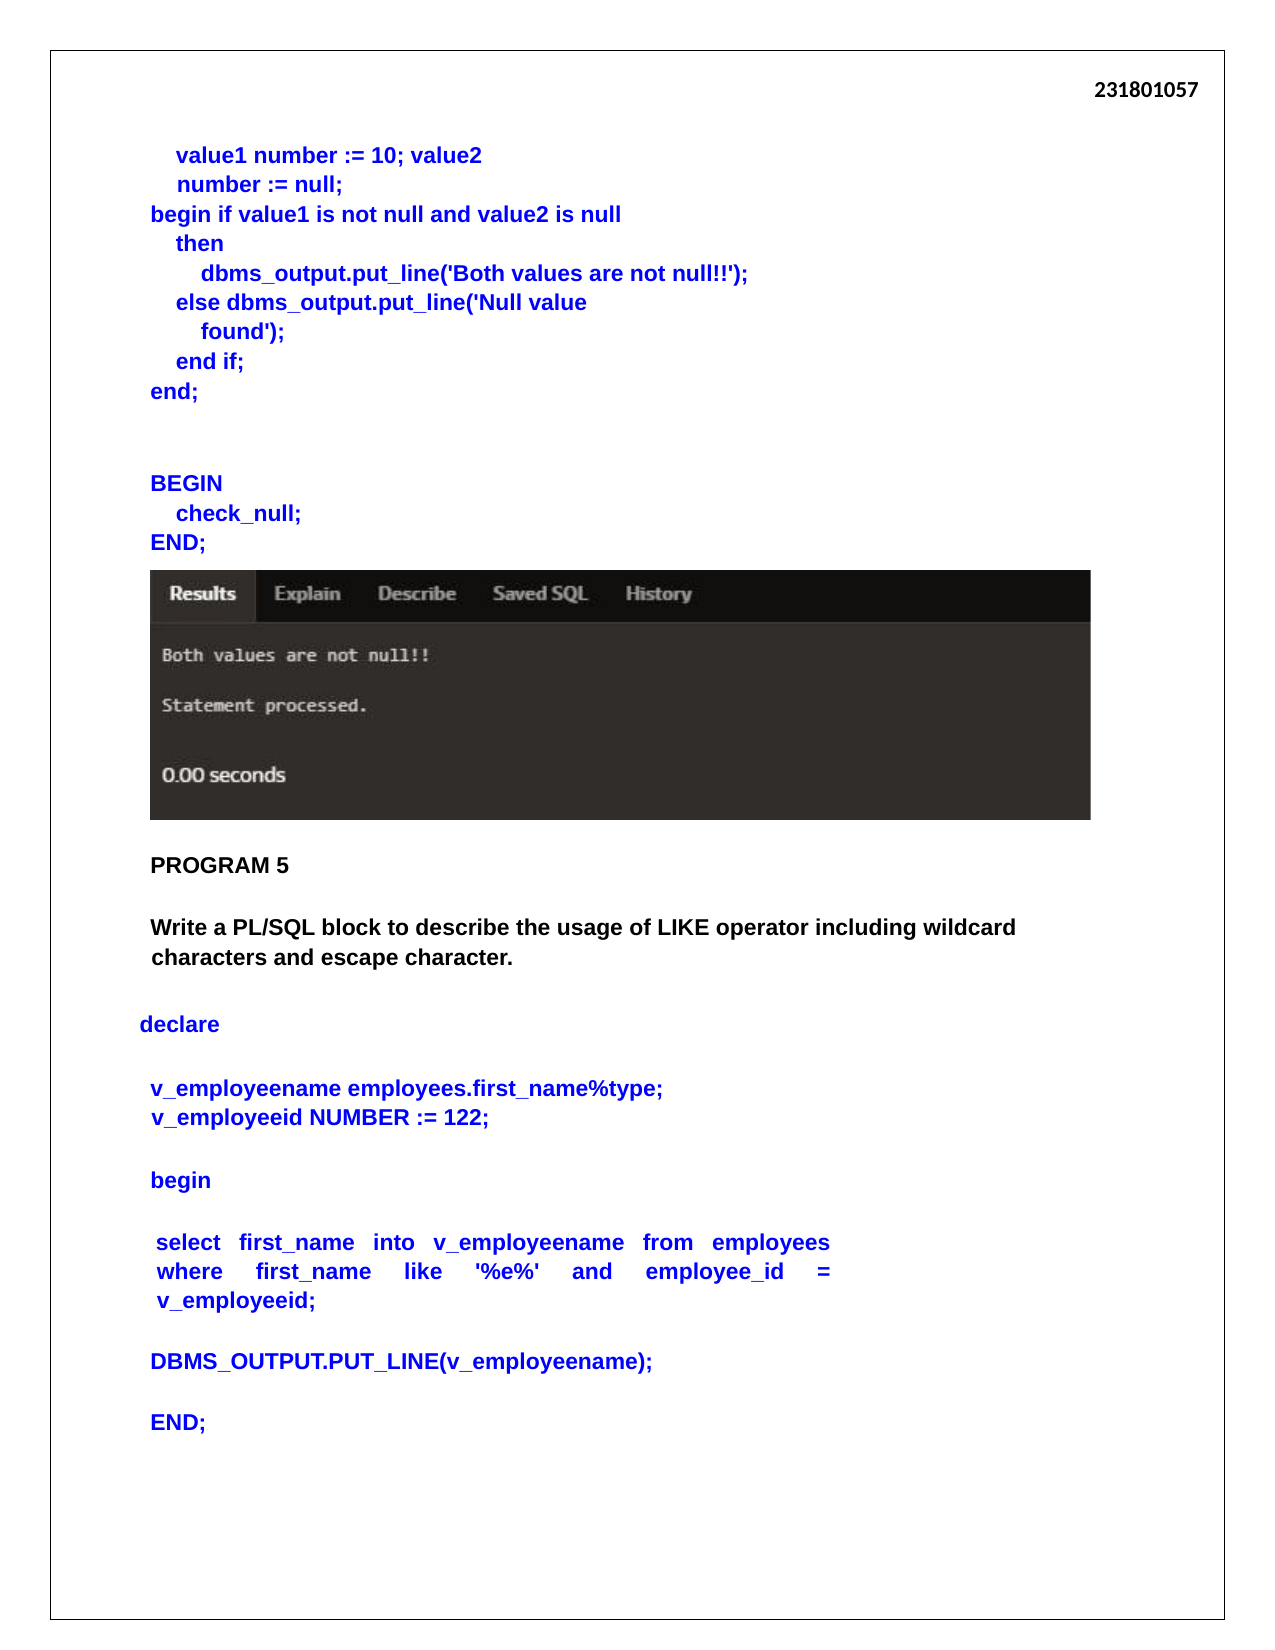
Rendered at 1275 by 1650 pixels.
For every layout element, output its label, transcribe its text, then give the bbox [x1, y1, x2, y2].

text END; [150, 1409, 1203, 1435]
text dbms_output.put_line('Both values are not null!!'); [201, 259, 1203, 286]
text select first_name into v_employeename from employees where first_name like '%e%' and employee_id = v_employeeid; [156, 1229, 831, 1313]
text begin if value1 is not null and value2 is null then [150, 201, 633, 256]
text PROGRAM 5 [150, 852, 1193, 879]
text Write a PL/SQL block to describe the usage of LIKE operator including wildcard characters and escape character. [150, 914, 1017, 970]
text v_employeename employees.first_name%type; v_employeeid NUMBER := 122; [150, 1075, 821, 1130]
text END; [150, 529, 1203, 556]
text value1 number := 10; value2 number := null; [176, 142, 482, 197]
text else dbms_output.put_line('Null value found'); [176, 289, 651, 345]
text begin [150, 1167, 1203, 1193]
text end; [150, 378, 1203, 404]
picture [150, 570, 1091, 820]
text DBMS_OUTPUT.PUT_LINE(v_employeename); [150, 1348, 1203, 1374]
text declare [130, 1011, 231, 1038]
text BEGIN check_null; [150, 470, 354, 526]
text end if; [176, 348, 1203, 374]
